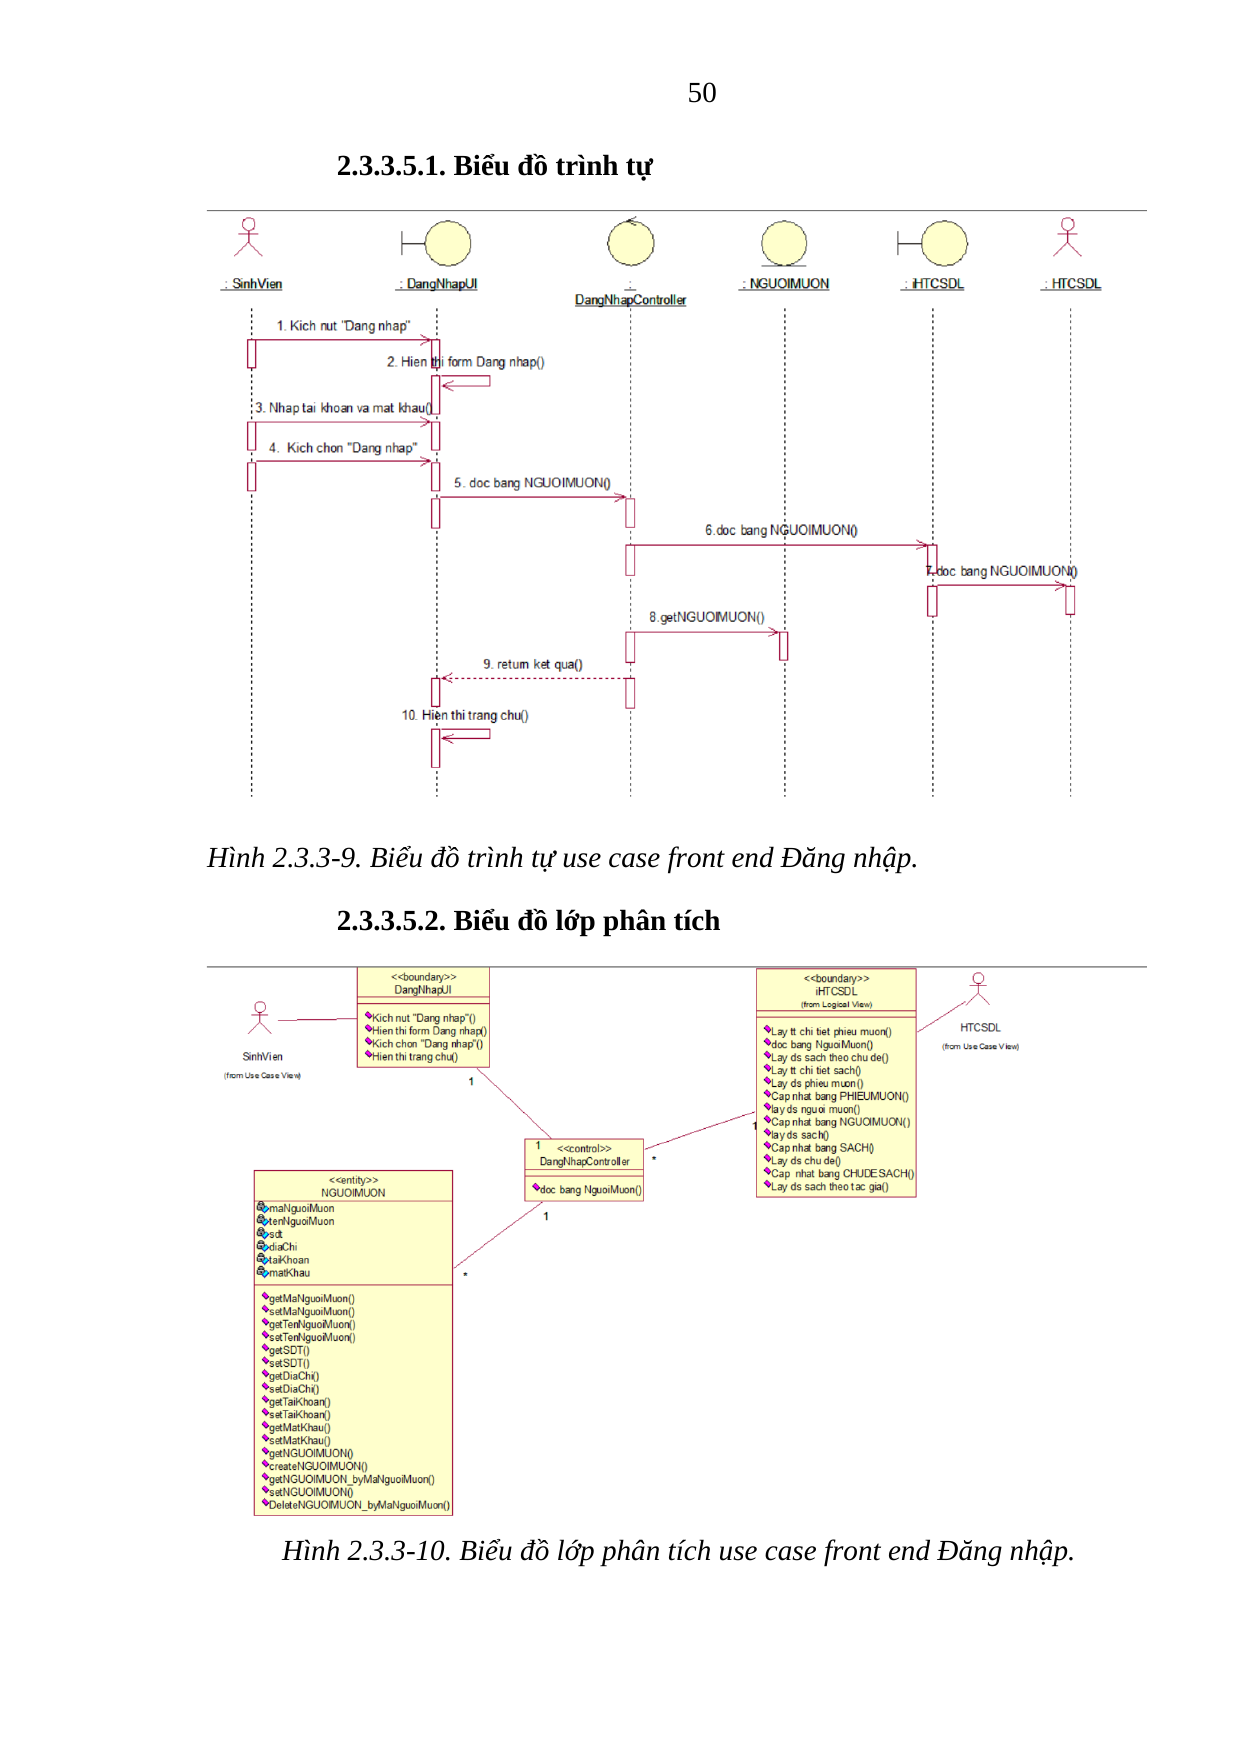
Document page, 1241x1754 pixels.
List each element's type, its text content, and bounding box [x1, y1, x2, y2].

subtitle Biểu đồ lớp phân tích [337, 903, 1122, 937]
text Hình 2.3.3-10. Biểu đồ lớp phân tích use case front end Đăng nhập. [207, 1533, 1122, 1566]
picture [206, 210, 1147, 824]
subtitle Biểu đồ trình tự [337, 148, 1122, 181]
text Hình 2.3.3-9. Biểu đồ trình tự use case front end Đăng nhập. [207, 824, 1122, 874]
picture [206, 966, 1147, 1516]
